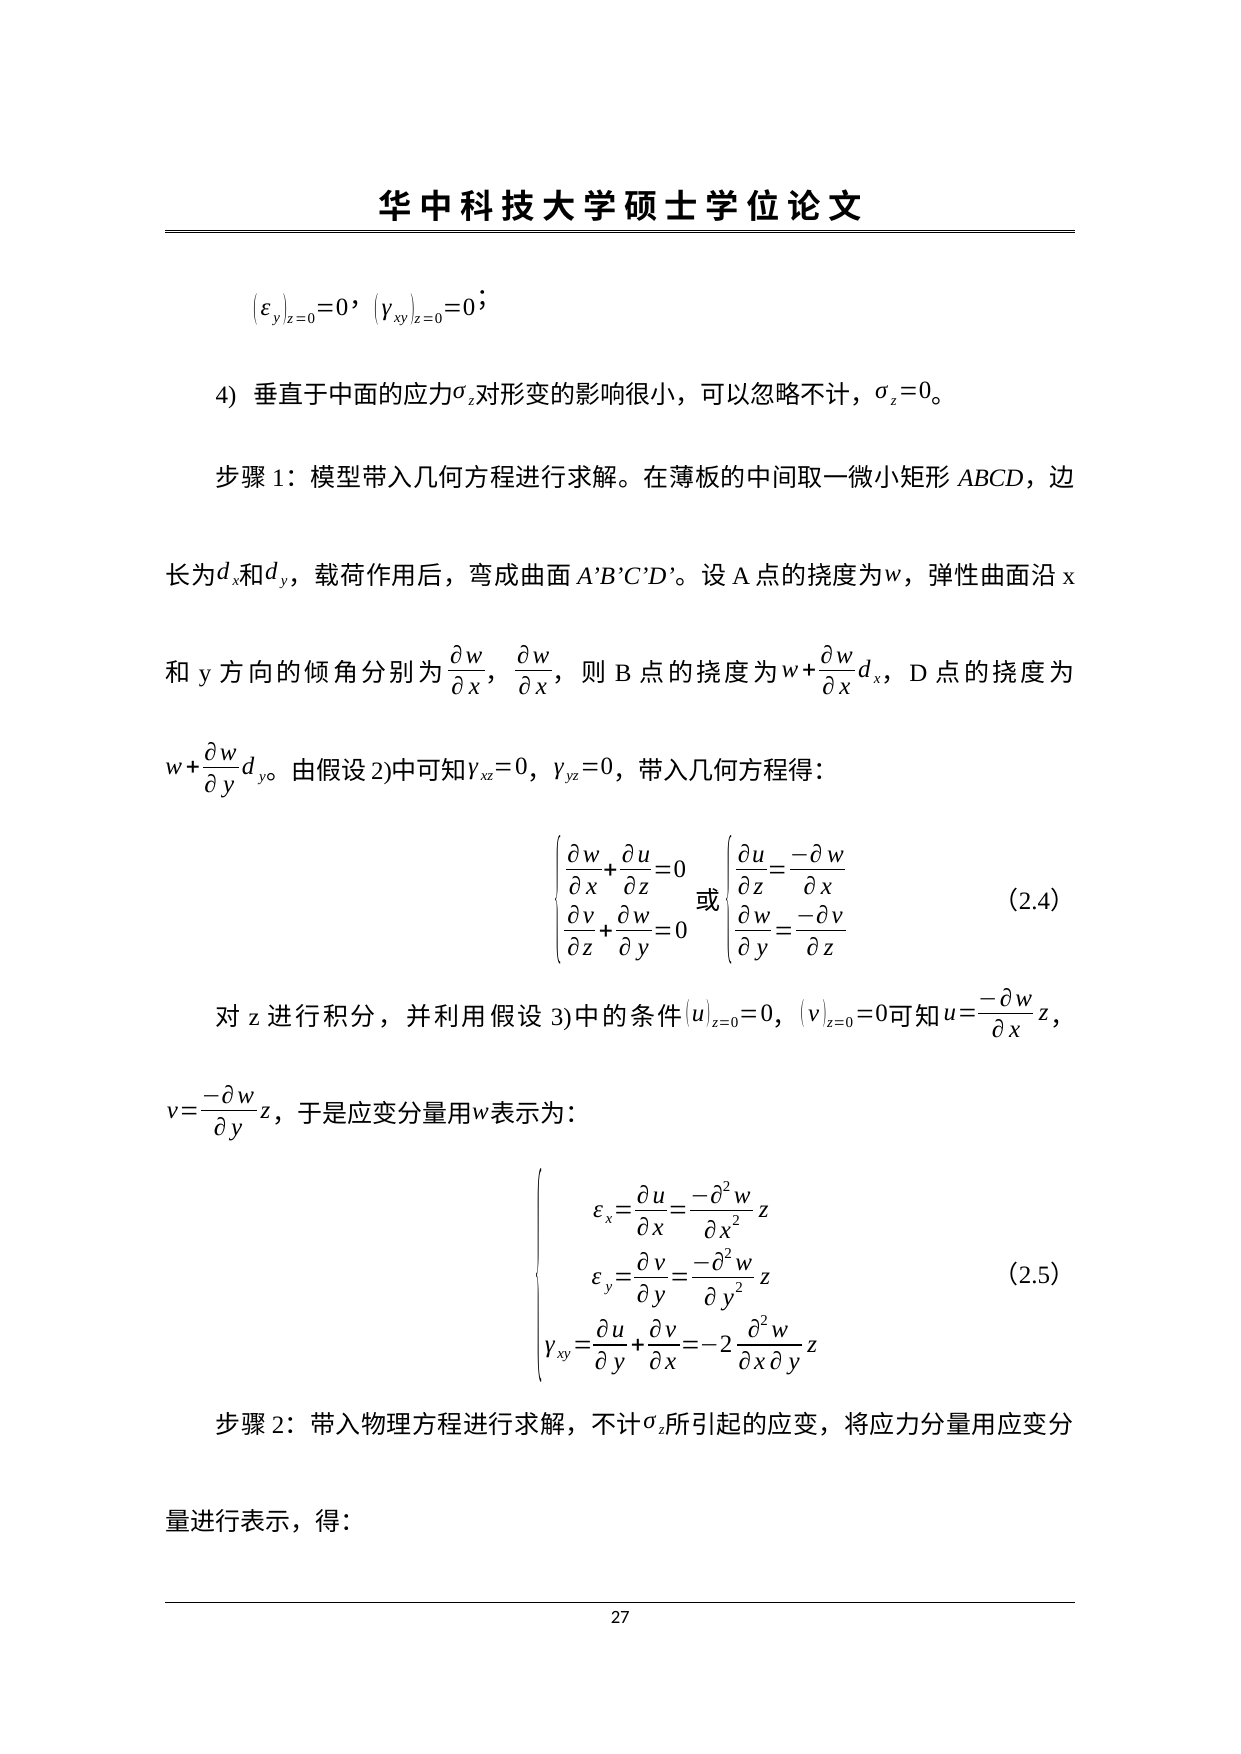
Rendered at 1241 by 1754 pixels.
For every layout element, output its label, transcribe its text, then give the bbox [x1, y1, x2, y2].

text 或 （2.4） [165, 819, 1075, 982]
text 步骤1：模型带入几何方程进行求解。在薄板的中间取一微小矩形ABCD，边长为和，载荷作用后，弯成曲面A’B’C’D’。设A点的挠度为，弹性曲面沿x和y方向的倾角分别为，，则B点的挠度为，D点的挠度为。由假设2)中可知，，带入几何方程得： [165, 443, 1075, 801]
list 垂直于中面的应力对形变的影响很小，可以忽略不计，。 [215, 360, 1075, 425]
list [215, 277, 1075, 342]
text 步骤2：带入物理方程进行求解，不计所引起的应变，将应力分量用应变分量进行表示，得： [165, 1390, 1075, 1552]
text 对z进行积分，并利用假设3)中的条件，可知，，于是应变分量用表示为： [165, 982, 1075, 1144]
text （2.5） [165, 1162, 1075, 1390]
